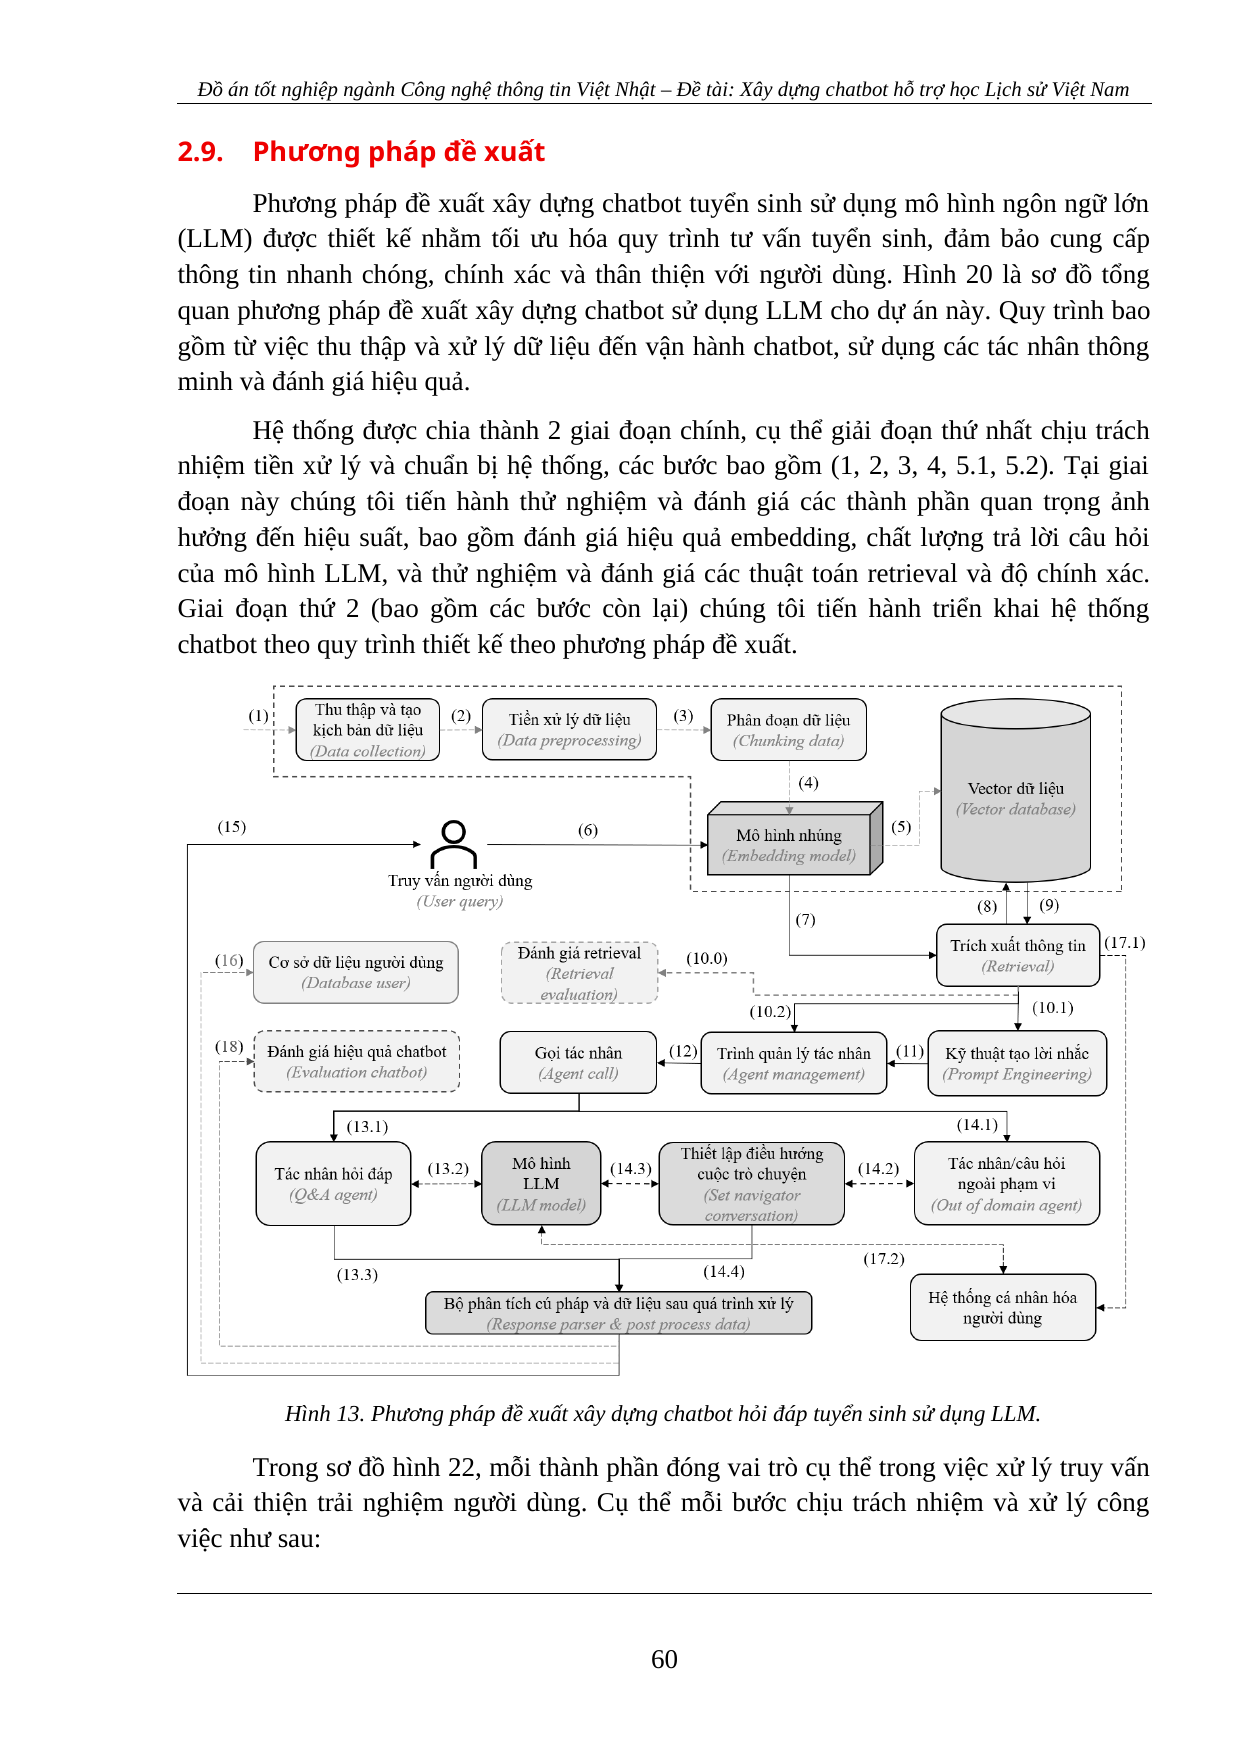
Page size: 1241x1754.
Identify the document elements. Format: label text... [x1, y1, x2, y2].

text Trong sơ đồ hình 22, mỗi thành phần đóng vai trò cụ thể trong việc xử lý truy vấn và cải thiện trải nghiệm người dùng. Cụ thể mỗi bước chịu trách nhiệm và xử lý công việc như sau: [177, 1451, 1152, 1553]
text Hệ thống được chia thành 2 giai đoạn chính, cụ thể giải đoạn thứ nhất chịu trách nhiệm tiền xử lý và chuẩn bị hệ thống, các bước bao gồm (1, 2, 3, 4, 5.1, 5.2). Tại giai đoạn này chúng tôi tiến hành thử nghiệm và đánh giá các thành phần quan trọng ảnh hưởng đến hiệu suất, bao gồm đánh giá hiệu quả embedding, chất lượng trả lời câu hỏi của mô hình LLM, và thử nghiệm và đánh giá các thuật toán retrieval và độ chính xác. Giai đoạn thứ 2 (bao gồm các bước còn lại) chúng tôi tiến hành triển khai hệ thống chatbot theo quy trình thiết kế theo phương pháp đề xuất. [177, 414, 1152, 659]
subtitle Phương pháp đề xuất [177, 132, 1152, 169]
text Phương pháp đề xuất xây dựng chatbot tuyển sinh sử dụng mô hình ngôn ngữ lớn (LLM) được thiết kế nhằm tối ưu hóa quy trình tư vấn tuyển sinh, đảm bảo cung cấp thông tin nhanh chóng, chính xác và thân thiện với người dùng. Hình 20 là sơ đồ tổng quan phương pháp đề xuất xây dựng chatbot sử dụng LLM cho dự án này. Quy trình bao gồm từ việc thu thập và xử lý dữ liệu đến vận hành chatbot, sử dụng các tác nhân thông minh và đánh giá hiệu quả. [177, 187, 1152, 397]
